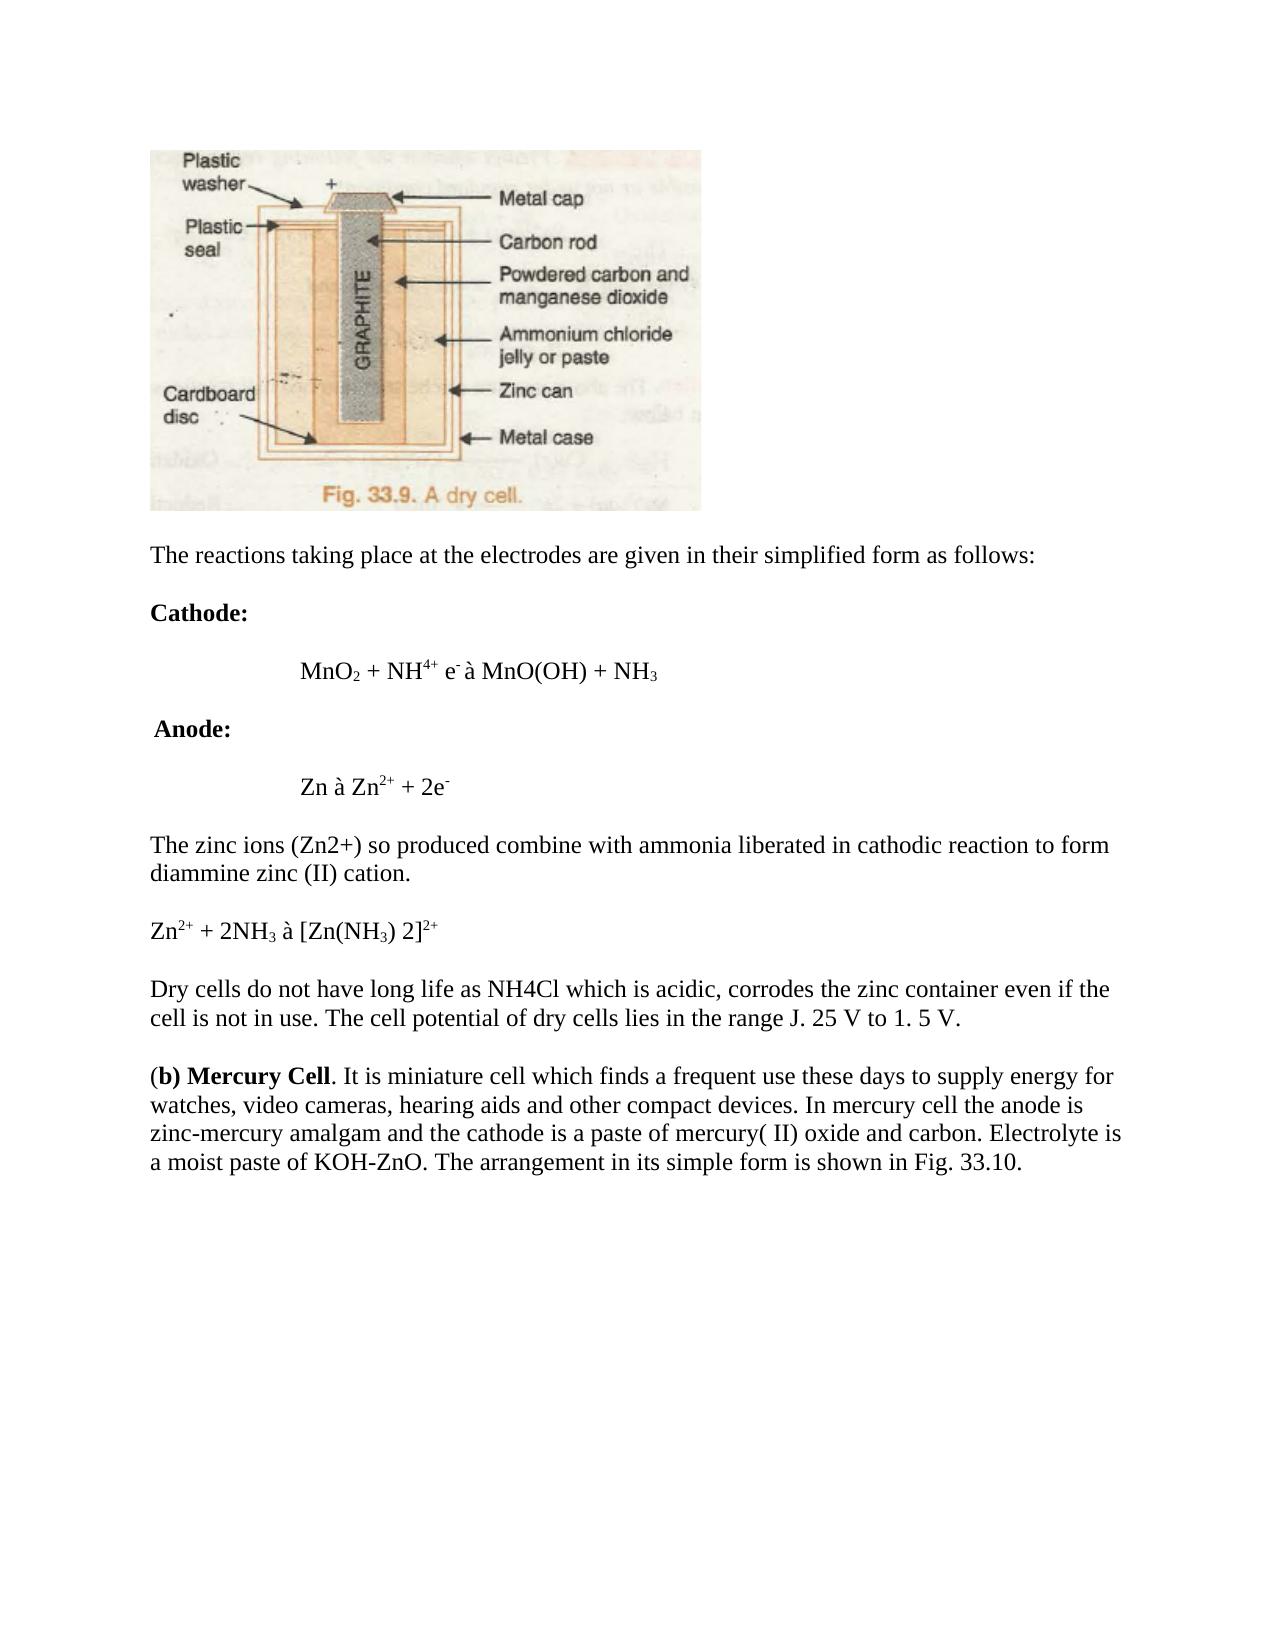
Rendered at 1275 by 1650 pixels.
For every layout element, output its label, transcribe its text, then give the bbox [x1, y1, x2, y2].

text Zn à Zn2+ + 2e- [150, 772, 1125, 801]
text Anode: [150, 714, 1125, 743]
text (b) Mercury Cell. It is miniature cell which finds a frequent use these days to supply energy for watches, video cameras, hearing aids and other compact devices. In mercury cell the anode is zinc-mercury amalgam and the cathode is a paste of mercury( II) oxide and carbon. Electrolyte is a moist paste of KOH-ZnO. The arrangement in its simple form is shown in Fig. 33.10. [150, 1061, 1125, 1176]
text The zinc ions (Zn2+) so produced combine with ammonia liberated in cathodic reaction to form diammine zinc (II) cation. [150, 830, 1125, 887]
text Zn2+ + 2NH3 à [Zn(NH3) 2]2+ [150, 916, 1125, 945]
text Cathode: [150, 598, 1125, 627]
text The reactions taking place at the electrodes are given in their simplified form as follows: [150, 540, 1125, 569]
text Dry cells do not have long life as NH4Cl which is acidic, corrodes the zinc container even if the cell is not in use. The cell potential of dry cells lies in the range J. 25 V to 1. 5 V. [150, 974, 1125, 1032]
text MnO2 + NH4+ e- à MnO(OH) + NH3 [150, 656, 1125, 685]
picture [150, 150, 702, 511]
